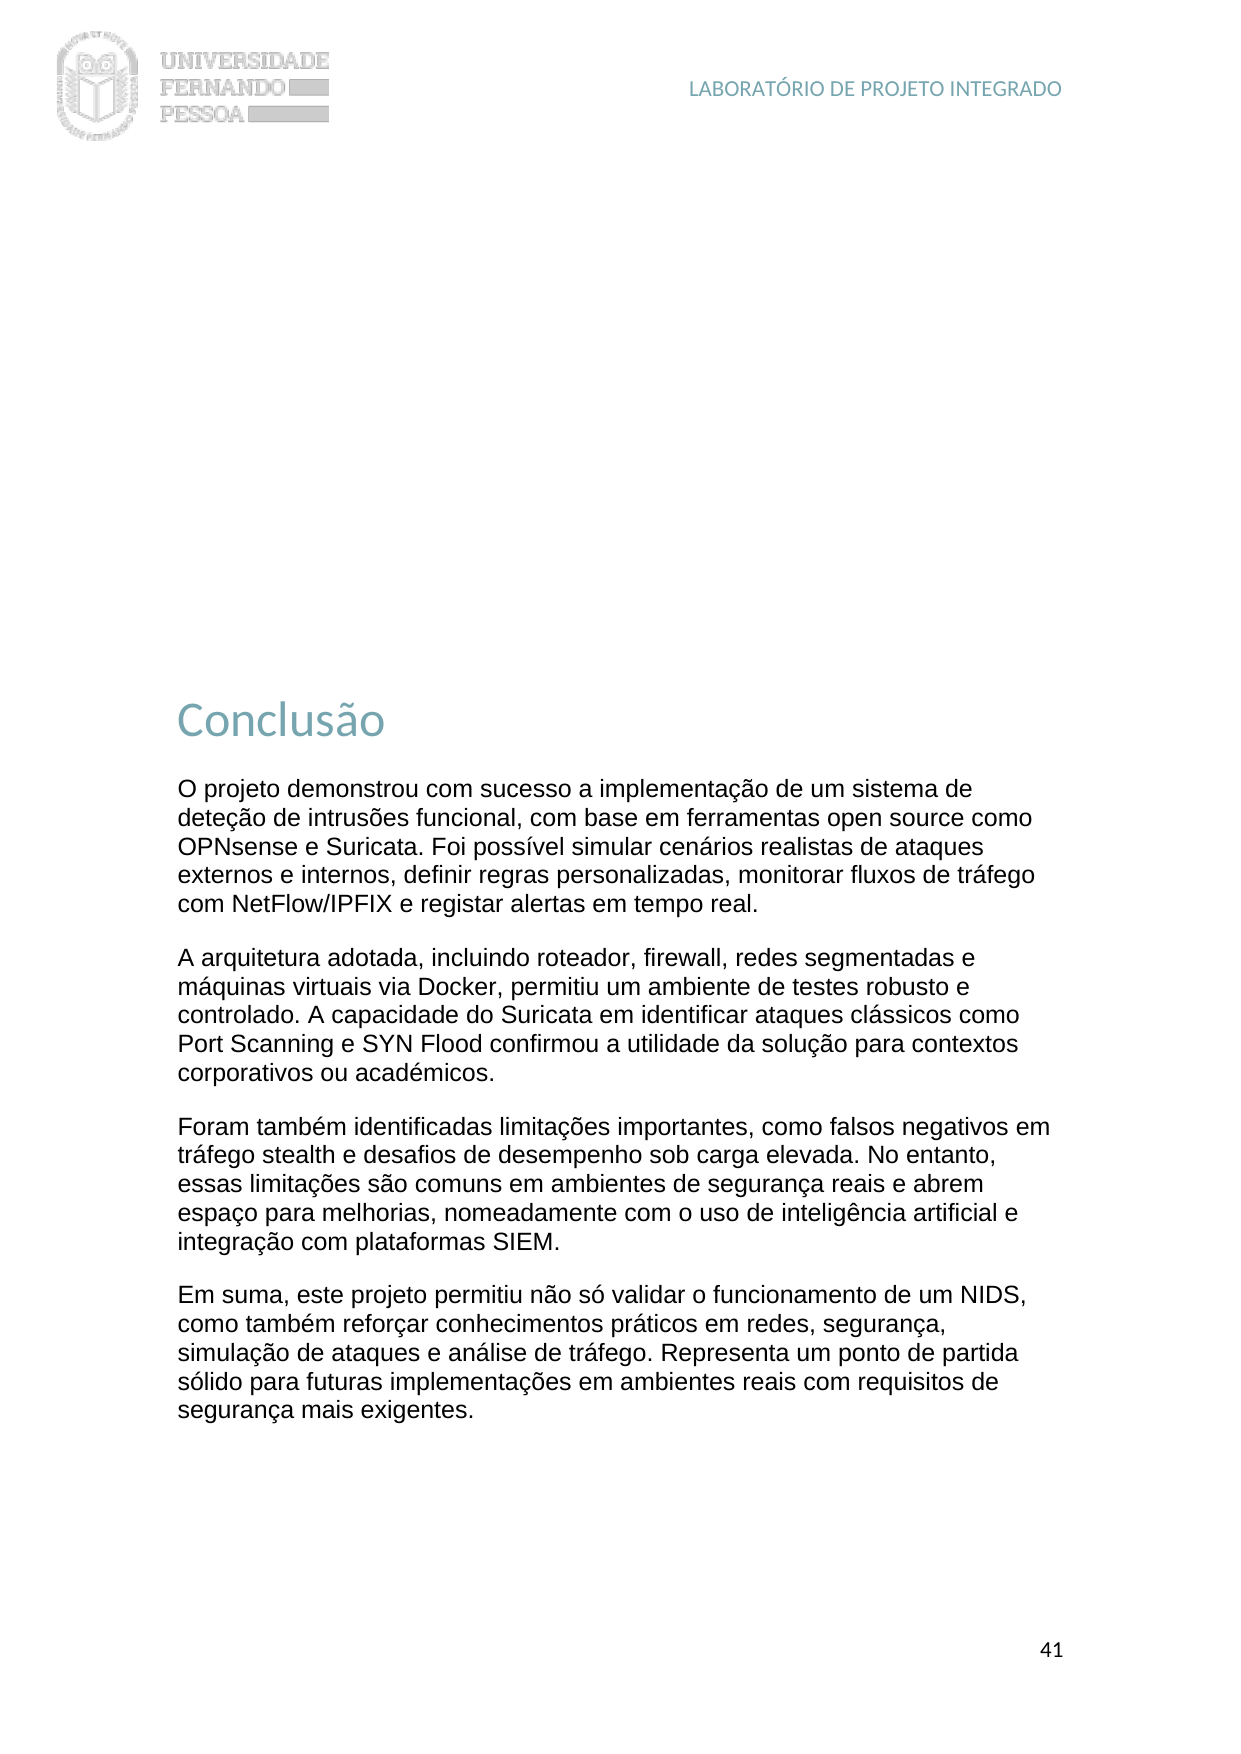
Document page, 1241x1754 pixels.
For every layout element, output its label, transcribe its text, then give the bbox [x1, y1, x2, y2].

subtitle Conclusão [177, 688, 1063, 749]
picture [56, 31, 329, 141]
text O projeto demonstrou com sucesso a implementação de um sistema de deteção de intrusões funcional, com base em ferramentas open source como OPNsense e Suricata. Foi possível simular cenários realistas de ataques externos e internos, definir regras personalizadas, monitorar fluxos de tráfego com NetFlow/IPFIX e registar alertas em tempo real. [177, 774, 1063, 918]
text Foram também identificadas limitações importantes, como falsos negativos em tráfego stealth e desafios de desempenho sob carga elevada. No entanto, essas limitações são comuns em ambientes de segurança reais e abrem espaço para melhorias, nomeadamente com o uso de inteligência artificial e integração com plataformas SIEM. [177, 1112, 1063, 1255]
text A arquitetura adotada, incluindo roteador, firewall, redes segmentadas e máquinas virtuais via Docker, permitiu um ambiente de testes robusto e controlado. A capacidade do Suricata em identificar ataques clássicos como Port Scanning e SYN Flood confirmou a utilidade da solução para contextos corporativos ou académicos. [177, 943, 1063, 1087]
text Em suma, este projeto permitiu não só validar o funcionamento de um NIDS, como também reforçar conhecimentos práticos em redes, segurança, simulação de ataques e análise de tráfego. Representa um ponto de partida sólido para futuras implementações em ambientes reais com requisitos de segurança mais exigentes. [177, 1280, 1063, 1424]
